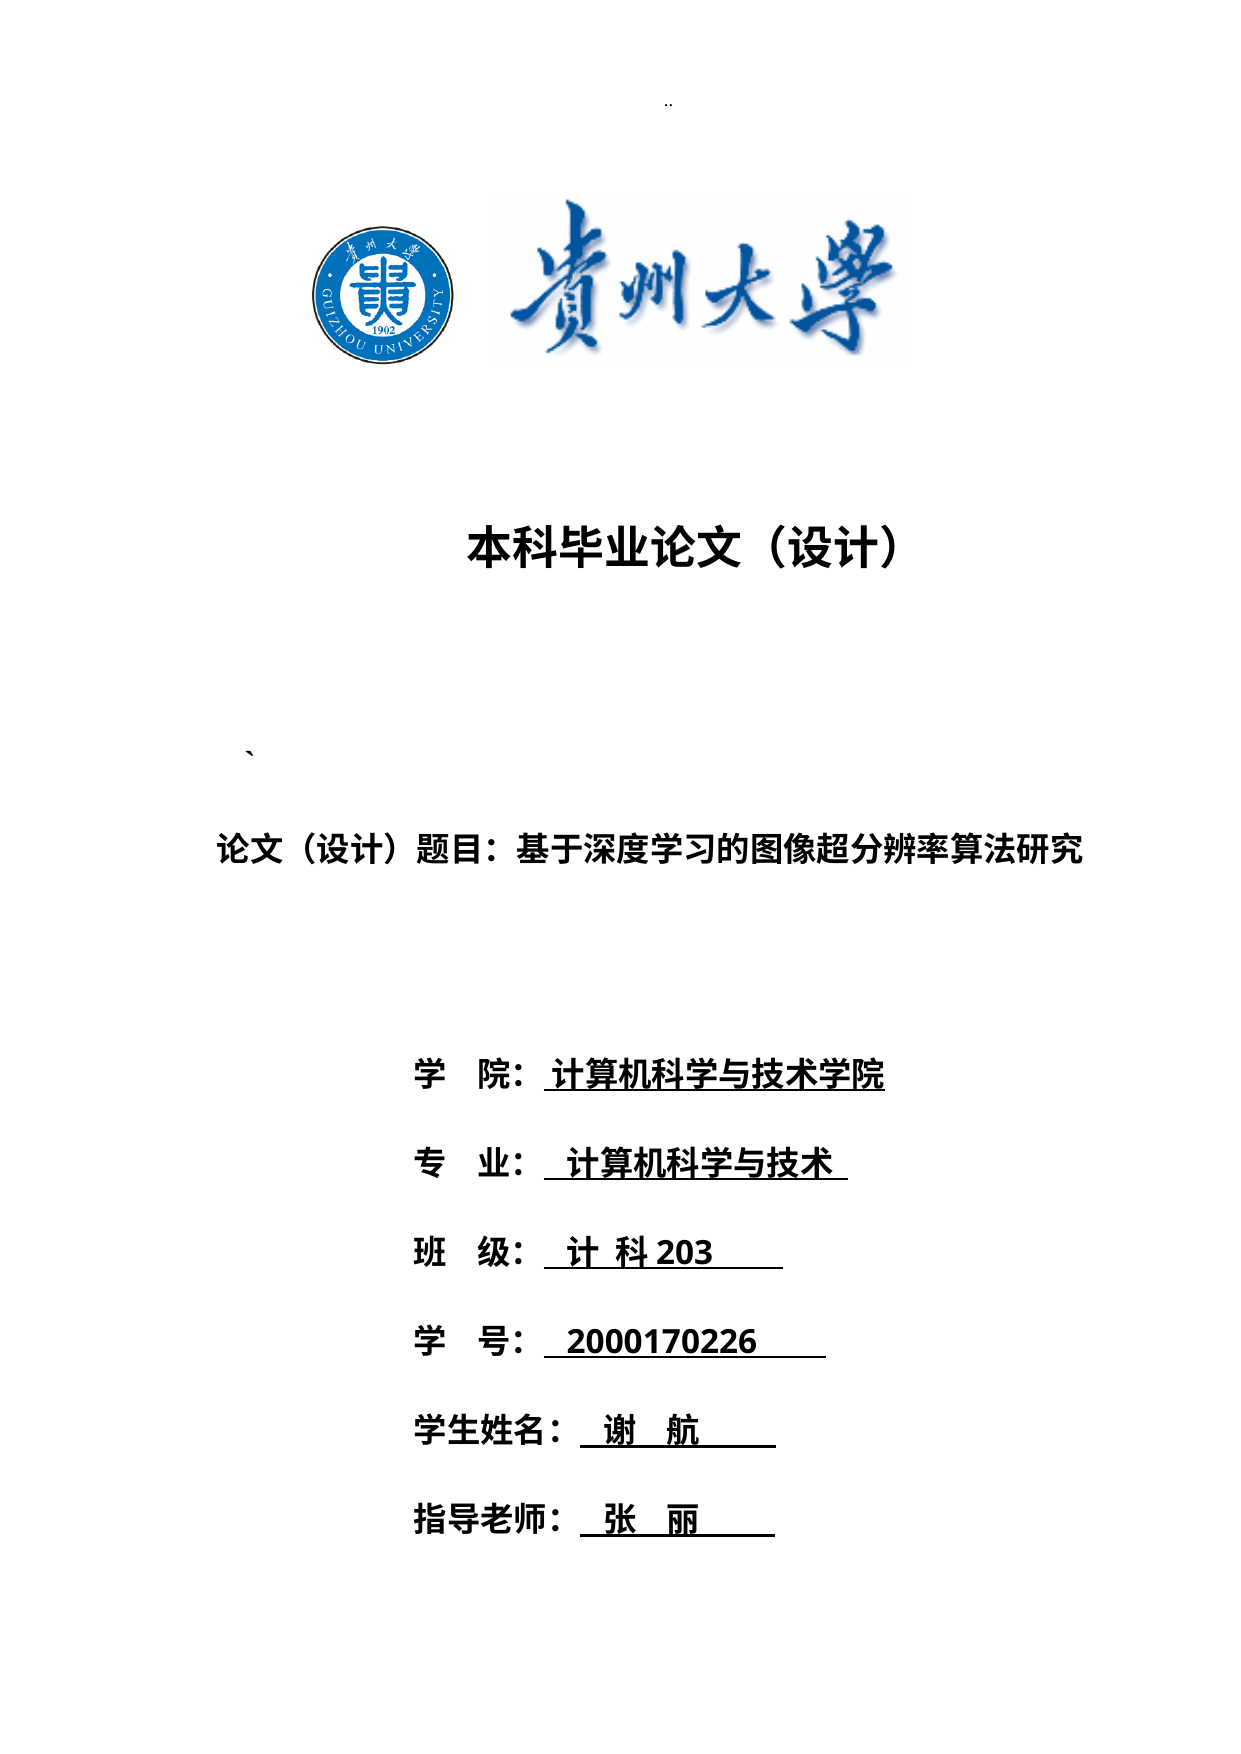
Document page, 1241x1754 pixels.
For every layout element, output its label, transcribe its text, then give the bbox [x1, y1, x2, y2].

text 学 院： 计算机科学与技术学院 [177, 1039, 1122, 1104]
text 专 业： 计算机科学与技术 [177, 1128, 1122, 1193]
picture [283, 208, 477, 376]
picture [494, 192, 912, 368]
text 论文（设计）题目：基于深度学习的图像超分辨率算法研究 [177, 814, 1122, 879]
text 学生姓名： 谢 航 [177, 1396, 1122, 1461]
text 学 号： 2000170226 [177, 1306, 1122, 1371]
text 本科毕业论文（设计） [177, 496, 1122, 593]
text 班 级： 计 科 203 [177, 1217, 1122, 1282]
text ` [177, 730, 1122, 795]
text 指导老师： 张 丽 [177, 1484, 1122, 1549]
